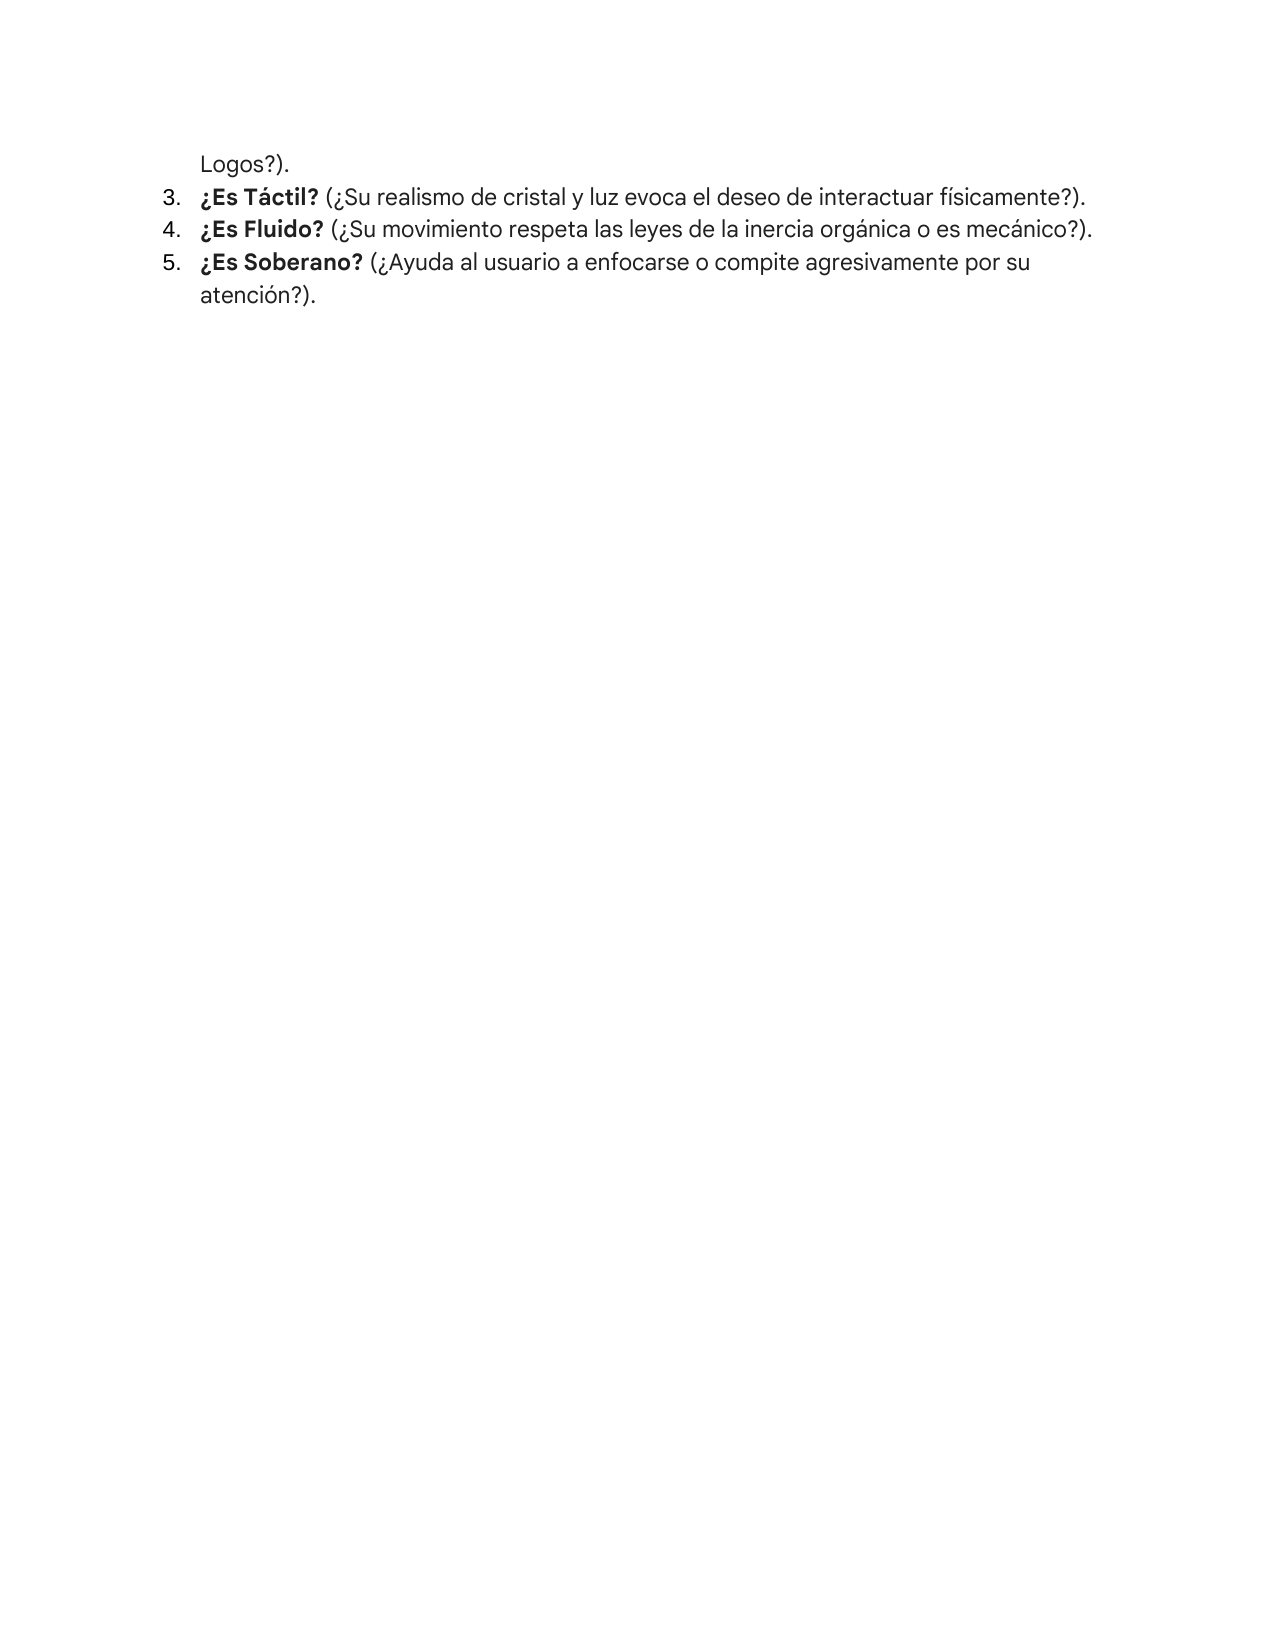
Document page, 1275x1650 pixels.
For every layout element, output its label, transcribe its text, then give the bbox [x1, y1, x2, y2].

list ¿Es Fluido? (¿Su movimiento respeta las leyes de la inercia orgánica o es mecánico?). [162, 215, 1125, 244]
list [162, 150, 1125, 179]
list ¿Es Soberano? (¿Ayuda al usuario a enfocarse o compite agresivamente por su atención?). [162, 248, 1125, 309]
list ¿Es Táctil? (¿Su realismo de cristal y luz evoca el deseo de interactuar físicamente?). [162, 183, 1125, 211]
